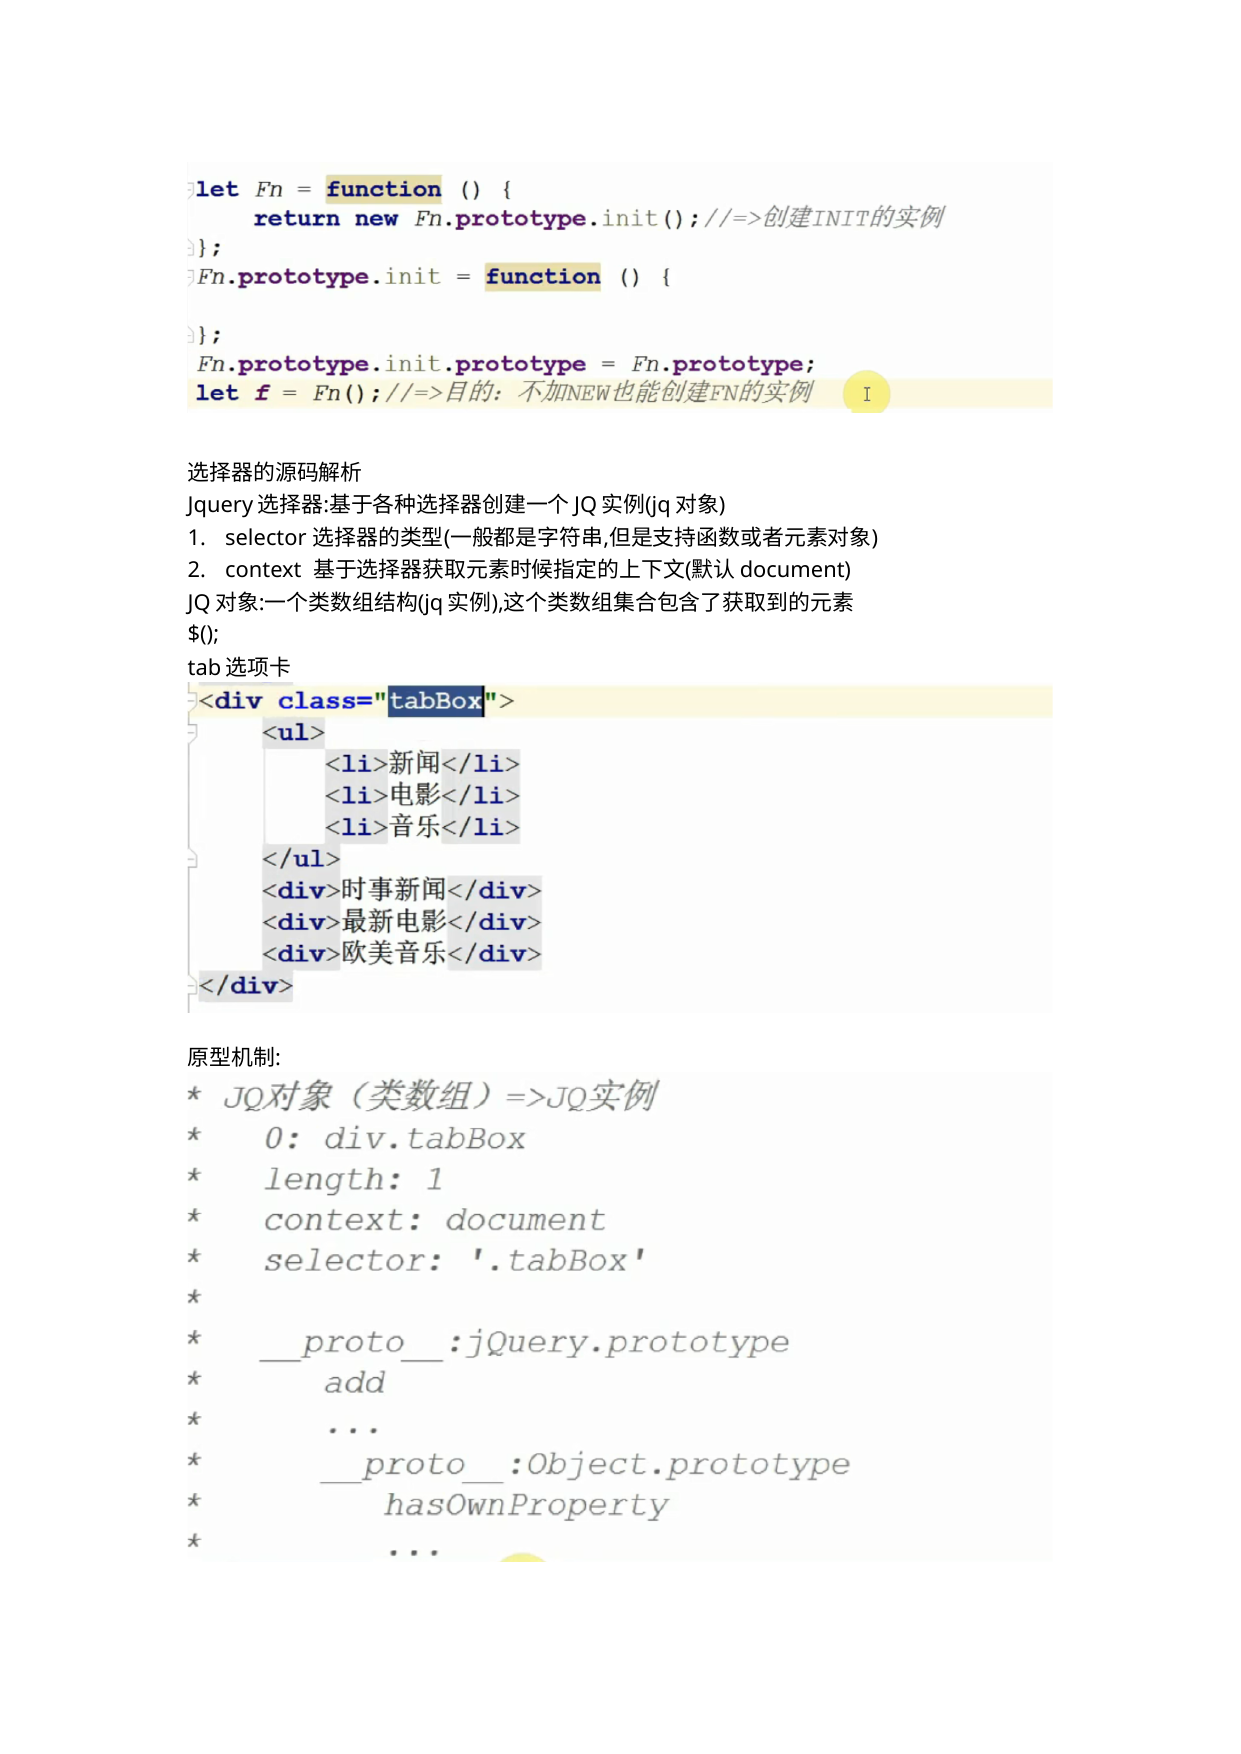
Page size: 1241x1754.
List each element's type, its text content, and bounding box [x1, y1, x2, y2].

list context 基于选择器获取元素时候指定的上下文(默认document) [187, 552, 1053, 584]
text JQ对象:一个类数组结构(jq实例),这个类数组集合包含了获取到的元素 [187, 584, 1053, 617]
text tab选项卡 [187, 649, 1053, 682]
picture [187, 682, 1053, 1013]
picture [187, 162, 1053, 413]
text Jquery选择器:基于各种选择器创建一个JQ实例(jq对象) [187, 487, 1053, 519]
list selector 选择器的类型(一般都是字符串,但是支持函数或者元素对象) [187, 519, 1053, 552]
text 原型机制: [187, 1039, 1053, 1072]
picture [187, 1072, 1053, 1562]
text 选择器的源码解析 [187, 454, 1053, 487]
text $(); [187, 617, 1053, 649]
